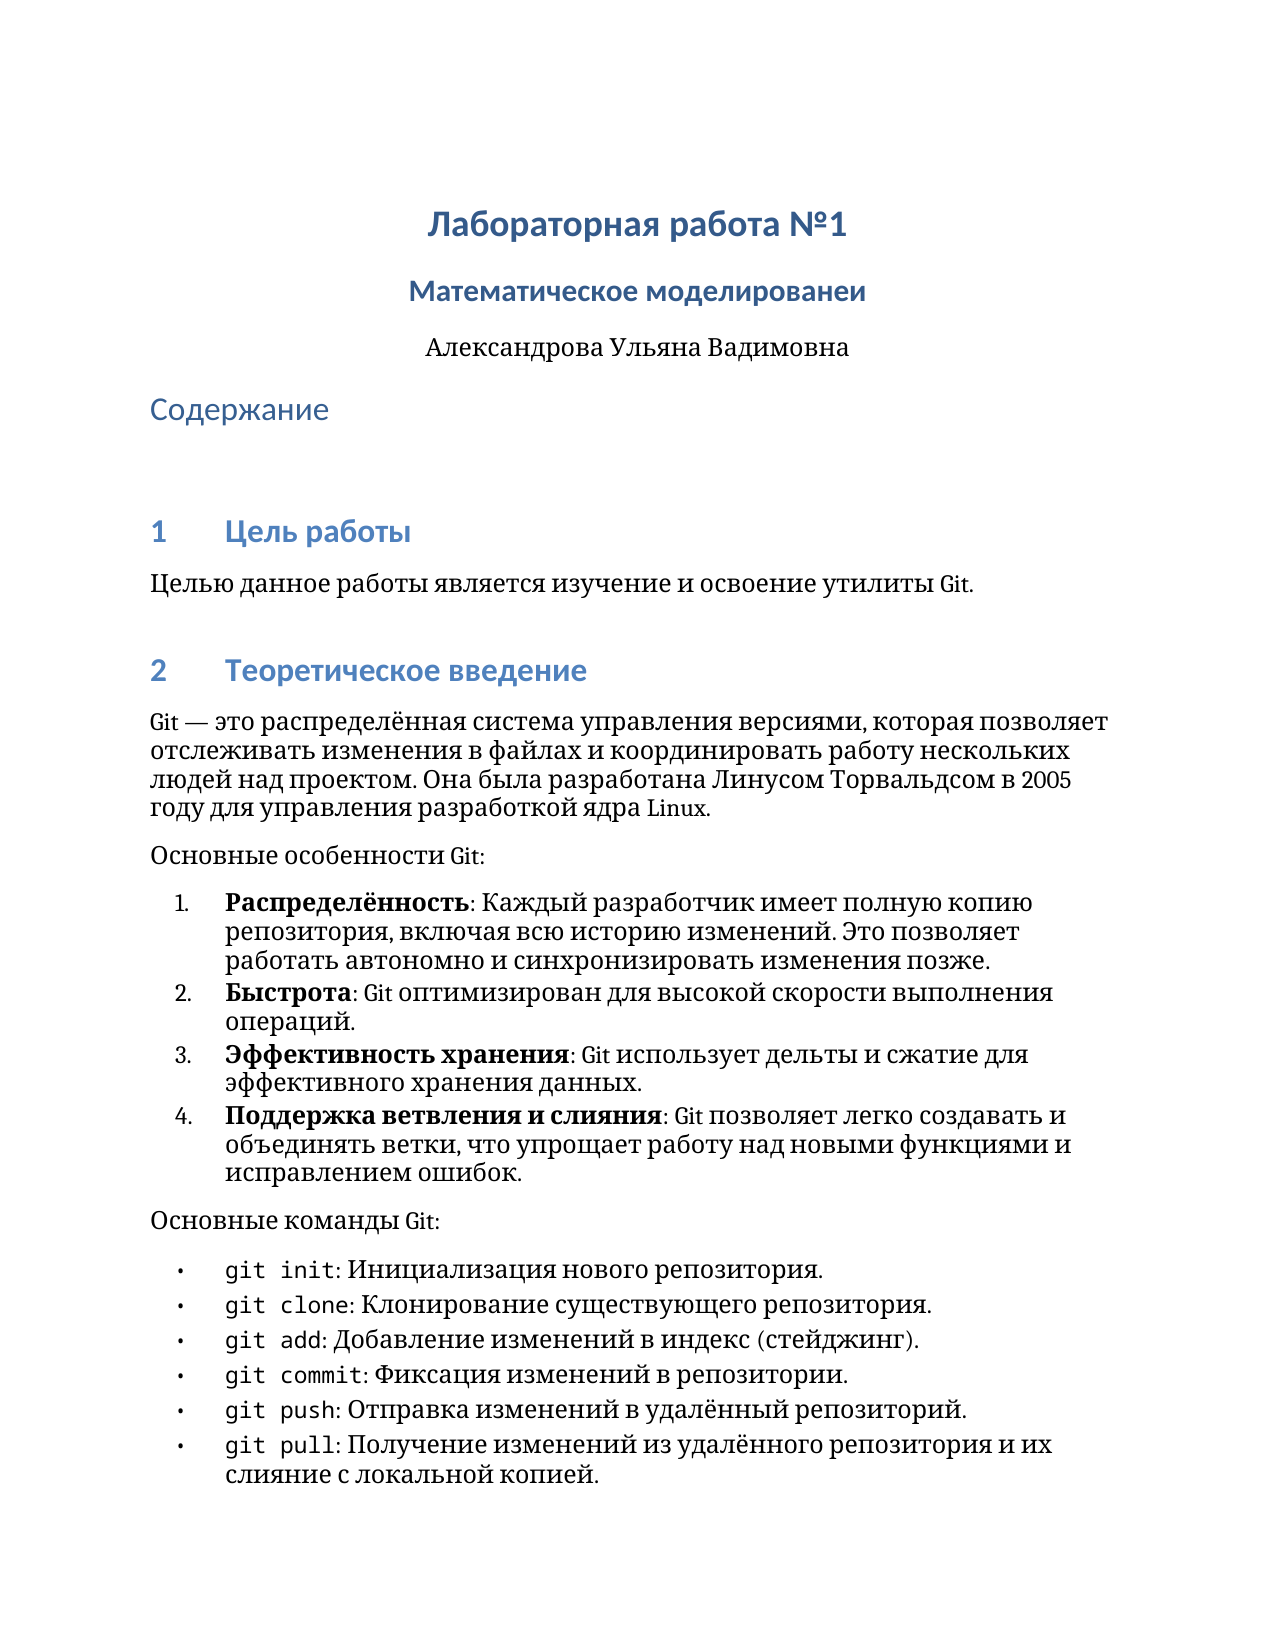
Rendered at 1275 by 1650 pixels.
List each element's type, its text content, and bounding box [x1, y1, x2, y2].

text Александрова Ульяна Вадимовна [150, 334, 1125, 363]
title Лабораторная работа №1 [150, 200, 1125, 246]
list git add: Добавление изменений в индекс (стейджинг). [175, 1324, 1125, 1356]
list git clone: Клонирование существующего репозитория. [175, 1289, 1125, 1321]
list Поддержка ветвления и слияния: Git позволяет легко создавать и объединять ветки, что упрощает работу над новыми функциями и исправлением ошибок. [175, 1102, 1125, 1188]
text Основные команды Git: [150, 1207, 1125, 1236]
list git commit: Фиксация изменений в репозитории. [175, 1359, 1125, 1391]
text Основные особенности Git: [150, 842, 1125, 871]
list git push: Отправка изменений в удалённый репозиторий. [175, 1394, 1125, 1426]
subtitle 2 Теоретическое введение [150, 649, 1125, 689]
subtitle 1 Цель работы [150, 510, 1125, 551]
text Целью данное работы является изучение и освоение утилиты Git. [150, 570, 1125, 599]
list Эффективность хранения: Git использует дельты и сжатие для эффективного хранения данных. [175, 1041, 1125, 1098]
text Git — это распределённая система управления версиями, которая позволяет отслеживать изменения в файлах и координировать работу нескольких людей над проектом. Она была разработана Линусом Торвальдсом в 2005 году для управления разработкой ядра Linux. [150, 708, 1125, 823]
list Распределённость: Каждый разработчик имеет полную копию репозитория, включая всю историю изменений. Это позволяет работать автономно и синхронизировать изменения позже. [175, 889, 1125, 976]
list Быстрота: Git оптимизирован для высокой скорости выполнения операций. [175, 979, 1125, 1037]
list git pull: Получение изменений из удалённого репозитория и их слияние с локальной копией. [175, 1429, 1125, 1489]
subtitle Математическое моделированеи [150, 271, 1125, 309]
list git init: Инициализация нового репозитория. [175, 1254, 1125, 1286]
